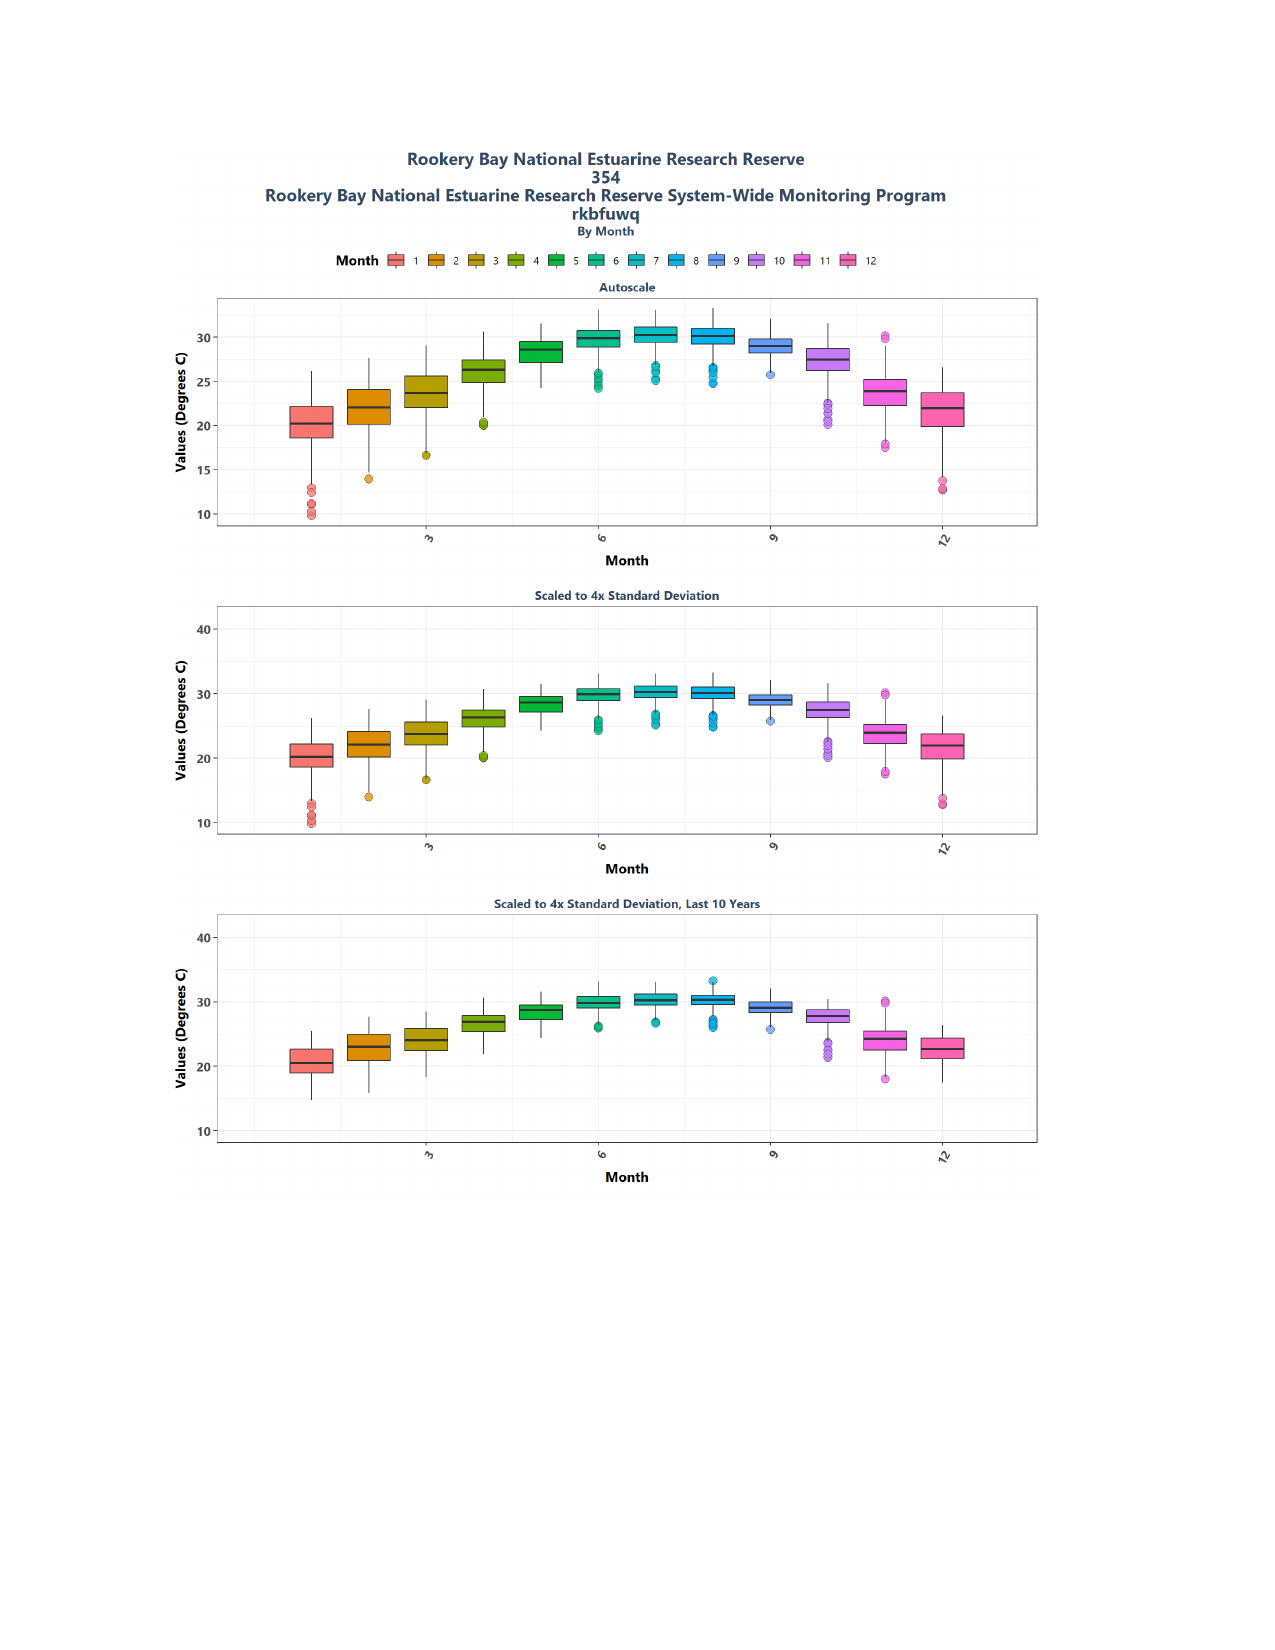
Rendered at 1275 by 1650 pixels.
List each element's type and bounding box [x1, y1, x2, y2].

picture [168, 150, 1044, 1200]
